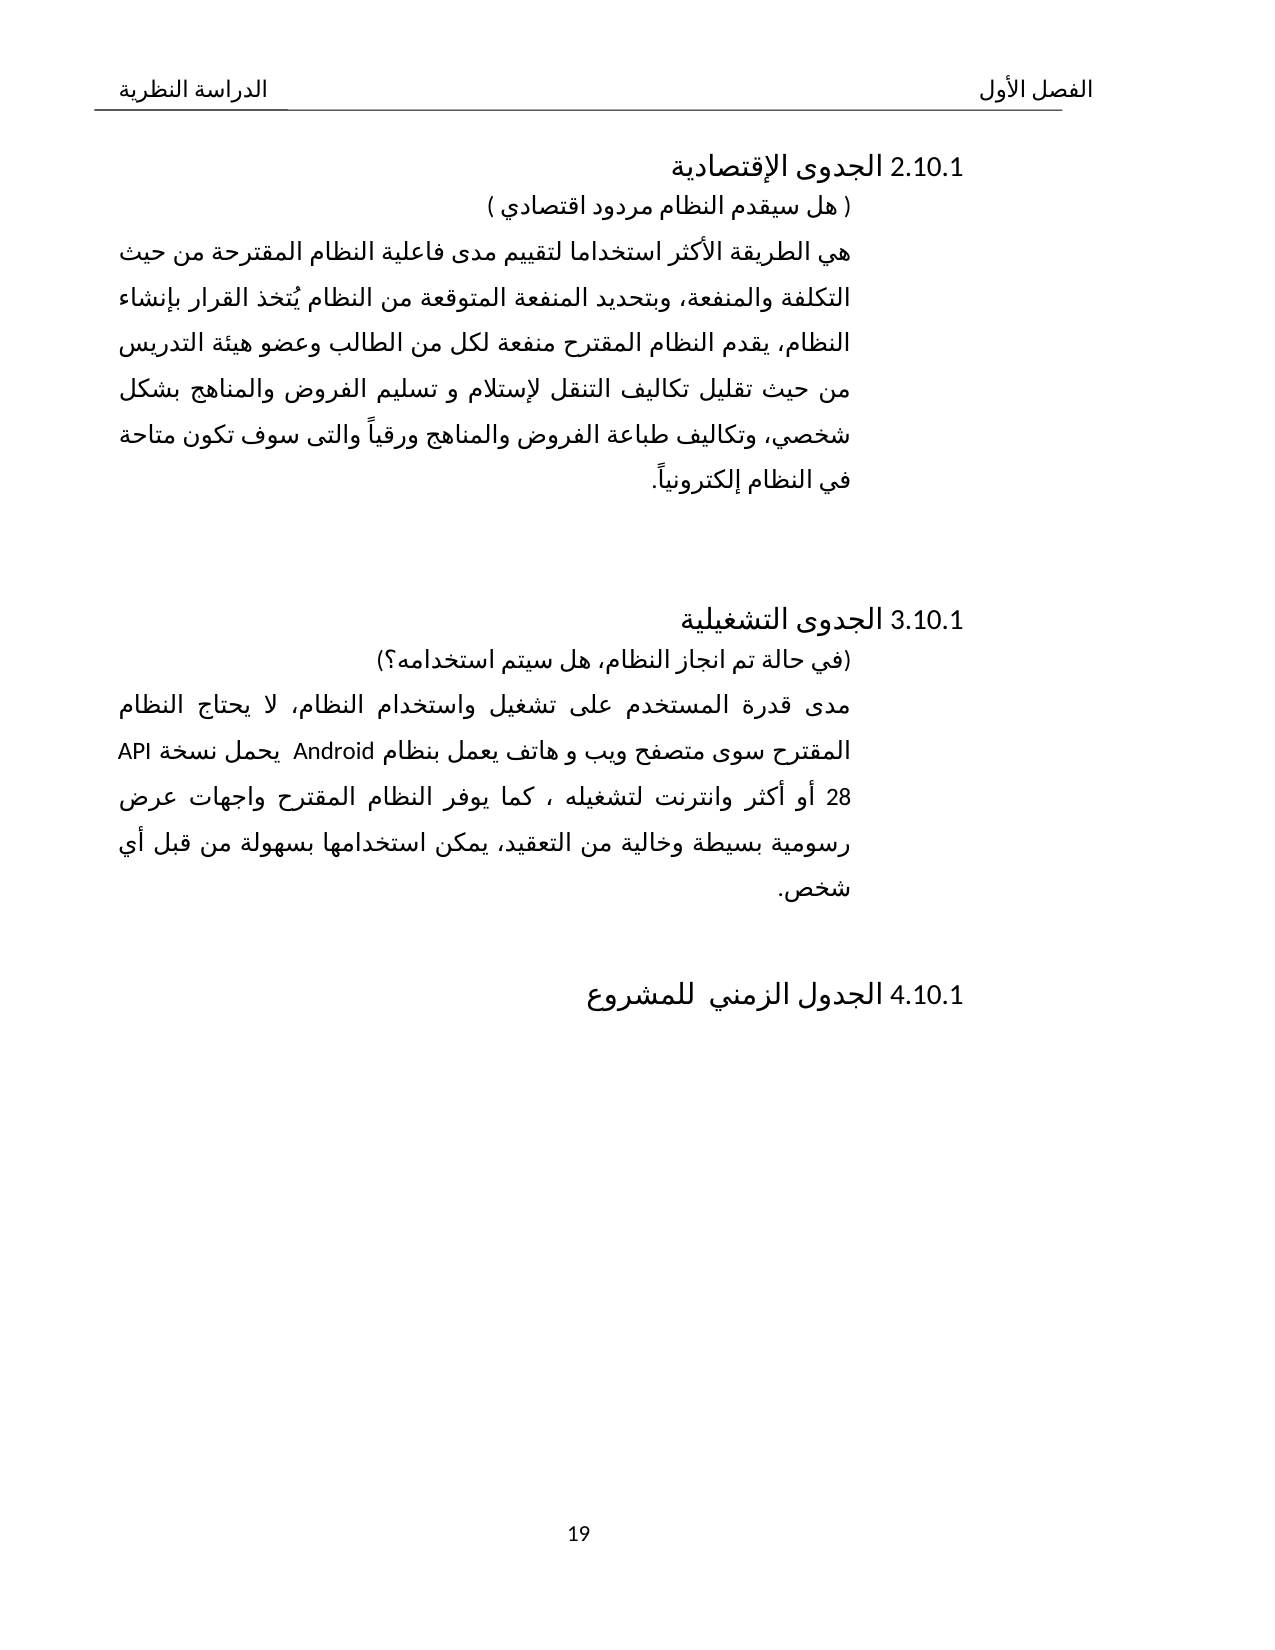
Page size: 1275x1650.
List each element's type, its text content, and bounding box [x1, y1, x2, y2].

text هي الطريقة الأكثر استخداما لتقييم مدى فاعلية النظام المقترحة من حيث التكلفة والمنفعة، وبتحديد المنفعة المتوقعة من النظام يُتخذ القرار بإنشاء النظام، يقدم النظام المقترح منفعة لكل من الطالب وعضو هيئة التدريس من حيث تقليل تكاليف التنقل لإستلام و تسليم الفروض والمناهج بشكل شخصي، وتكاليف طباعة الفروض والمناهج ورقياً والتى سوف تكون متاحة في النظام إلكترونياً. [118, 236, 851, 495]
text ( هل سيقدم النظام مردود اقتصادي ) [118, 190, 851, 221]
subtitle 4.10.1 الجدول الزمني للمشروع [118, 976, 964, 1012]
text مدى قدرة المستخدم على تشغيل واستخدام النظام، لا يحتاج النظام المقترح سوى متصفح ويب و هاتف يعمل بنظام Android يحمل نسخة API 28 أو أكثر وانترنت لتشغيله ، كما يوفر النظام المقترح واجهات عرض رسومية بسيطة وخالية من التعقيد، يمكن استخدامها بسهولة من قبل أي شخص. [118, 689, 851, 903]
text (في حالة تم انجاز النظام، هل سيتم استخدامه؟) [118, 644, 851, 674]
subtitle 3.10.1 الجدوى التشغيلية [118, 601, 964, 637]
subtitle 2.10.1 الجدوى الإقتصادية [118, 148, 964, 183]
